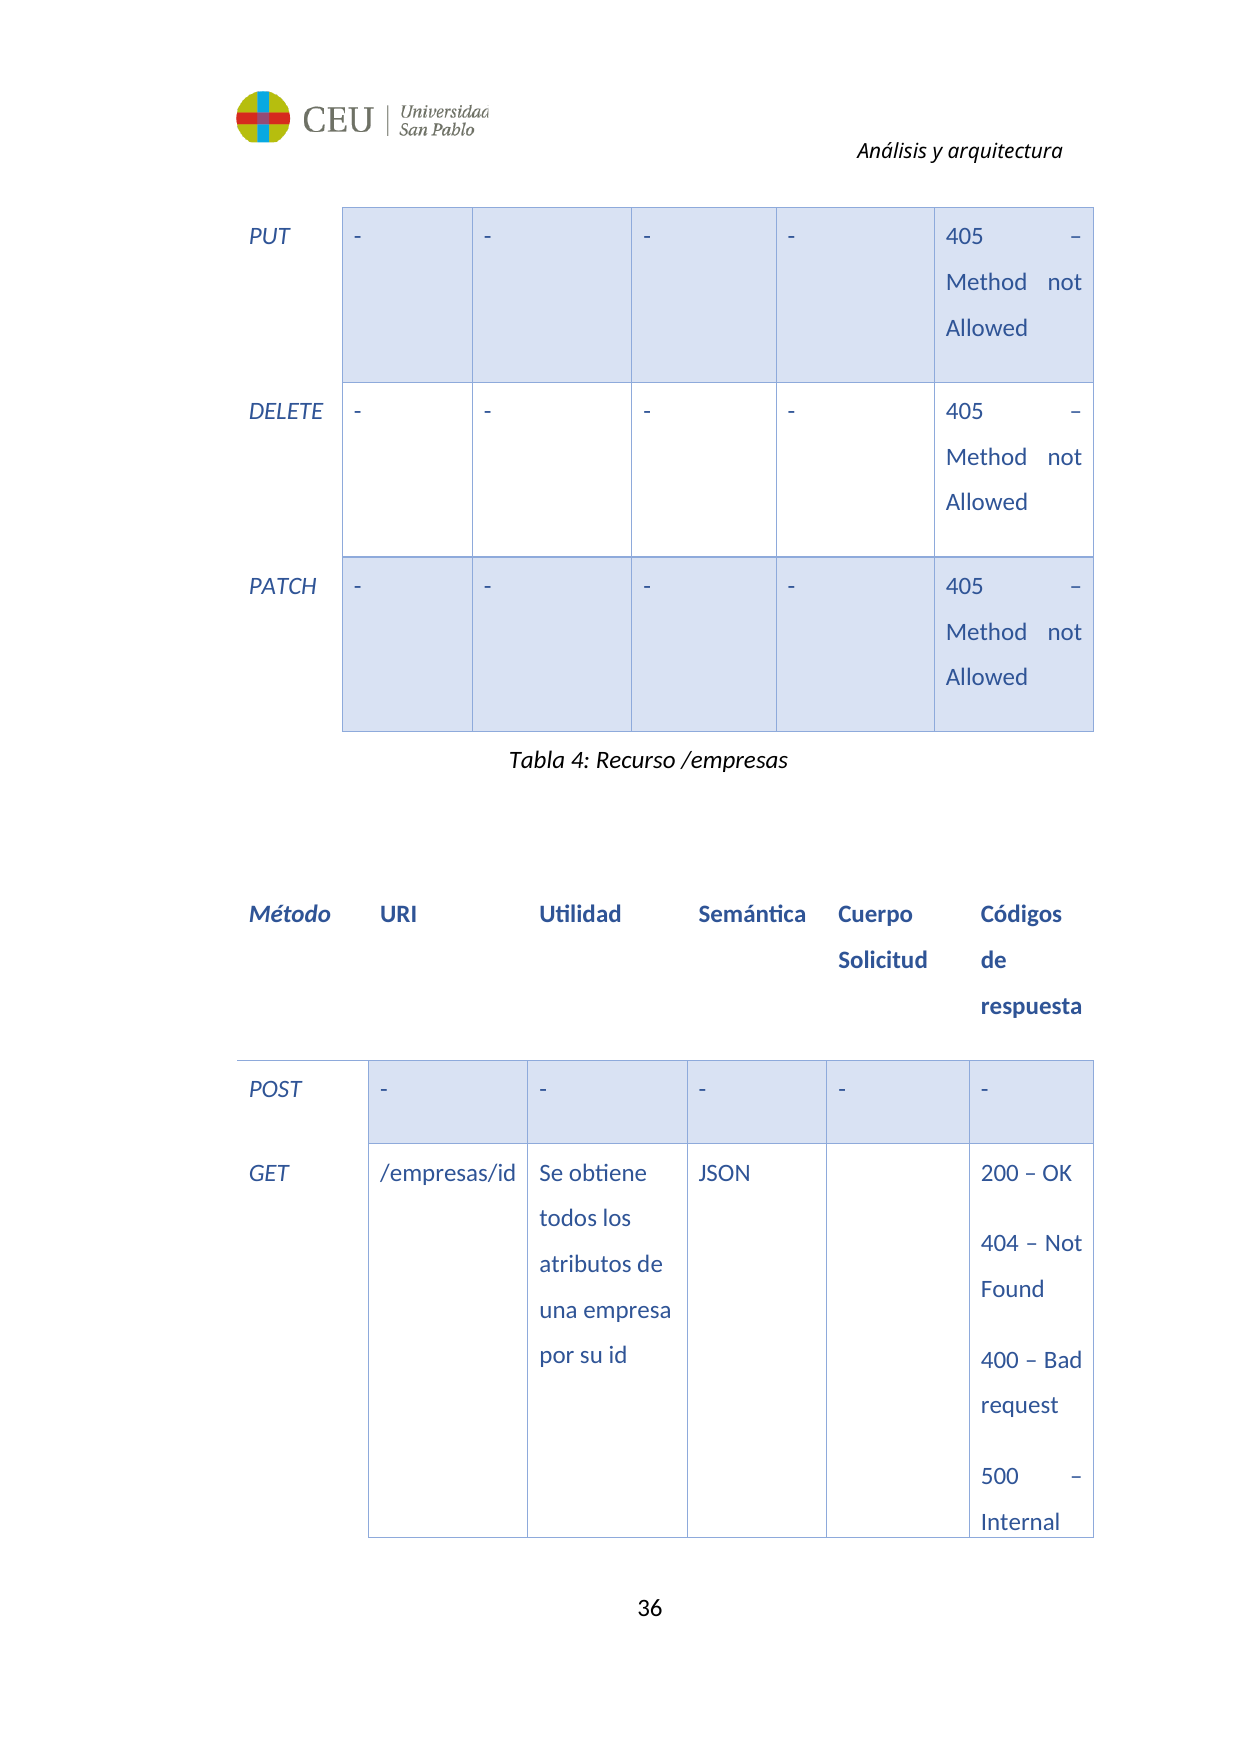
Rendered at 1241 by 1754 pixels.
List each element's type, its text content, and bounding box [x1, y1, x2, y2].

table_cell 405 – Method not Allowed [935, 208, 1093, 382]
table_cell 200 – OK 404 – Not Found 400 – Bad request 500 – Internal Server Error [970, 1144, 1093, 1537]
table_cell - [369, 1061, 527, 1143]
table_cell - [777, 383, 934, 556]
text Tabla 4: Recurso /empresas [236, 745, 1063, 775]
table_cell - [777, 208, 934, 382]
picture [235, 89, 489, 143]
table_cell Se obtiene todos los atributos de una empresa por su id [528, 1144, 687, 1537]
table_cell - [343, 383, 472, 556]
table_header Códigos de respuesta [969, 886, 1094, 1060]
table_header Semántica [687, 886, 827, 1060]
table_cell PUT [237, 207, 342, 382]
table_cell [827, 1144, 969, 1537]
table_cell POST [237, 1061, 368, 1143]
table_cell - [777, 558, 934, 731]
table_header URI [369, 886, 528, 1060]
table_cell - [343, 208, 472, 382]
table_cell - [970, 1061, 1093, 1143]
table_cell - [473, 558, 631, 731]
table_cell - [632, 558, 776, 731]
table_header Método [237, 886, 369, 1060]
table_header Cuerpo Solicitud [827, 886, 969, 1060]
table_header Utilidad [528, 886, 687, 1060]
table_cell /empresas/id [369, 1144, 527, 1537]
table_cell - [528, 1061, 687, 1143]
table_cell - [473, 383, 631, 556]
table_cell - [688, 1061, 826, 1143]
table_cell - [632, 208, 776, 382]
table_cell DELETE [237, 382, 342, 556]
table_cell GET [237, 1143, 368, 1537]
table_cell 405 – Method not Allowed [935, 383, 1093, 556]
table_cell - [632, 383, 776, 556]
table_cell 405 – Method not Allowed [935, 558, 1093, 731]
table_cell JSON [688, 1144, 826, 1537]
table_cell - [473, 208, 631, 382]
table_cell PATCH [237, 556, 342, 731]
table_cell - [827, 1061, 969, 1143]
table_cell - [343, 558, 472, 731]
